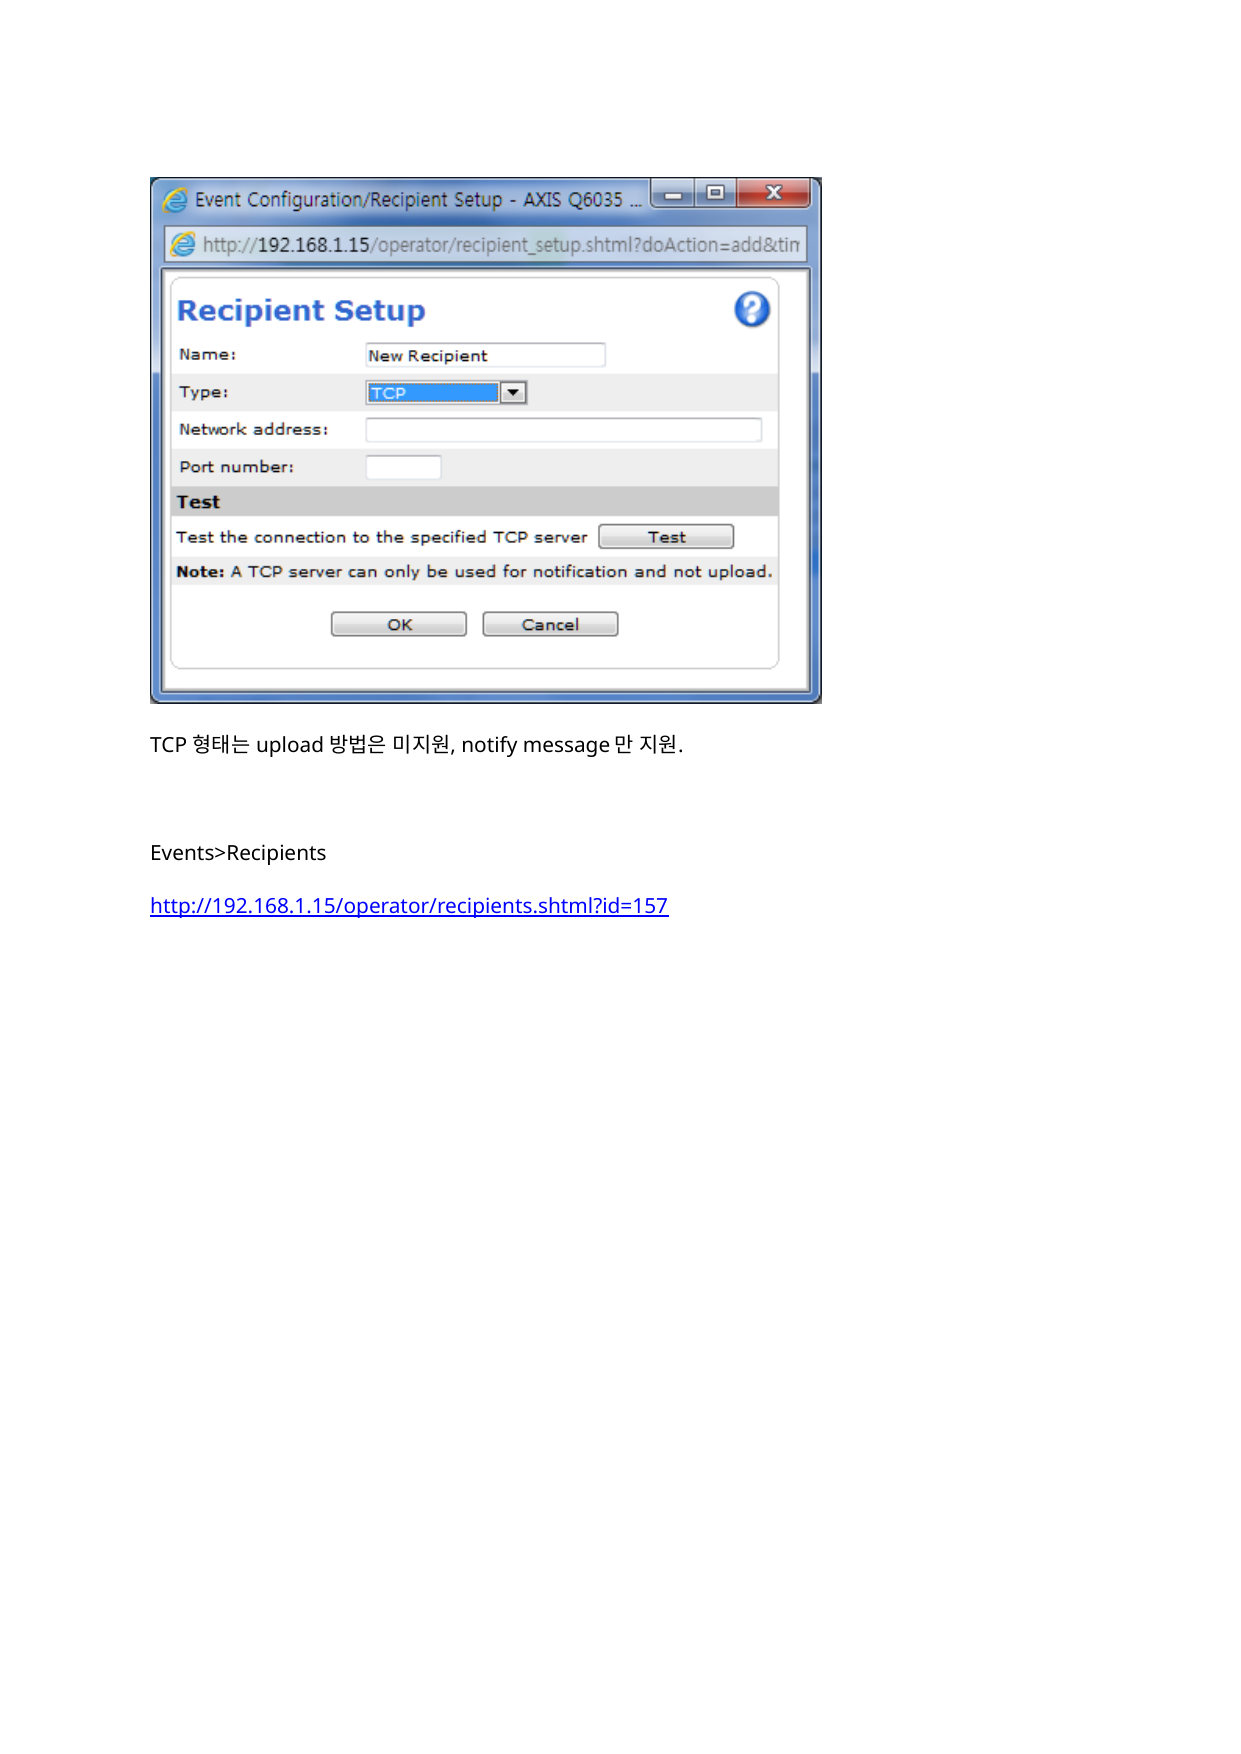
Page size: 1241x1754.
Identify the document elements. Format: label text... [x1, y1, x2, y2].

text TCP 형태는 upload 방법은 미지원, notify message만 지원. [150, 729, 1090, 759]
text http://192.168.1.15/operator/recipients.shtml?id=157 [150, 891, 1090, 920]
picture [150, 177, 822, 704]
text Events>Recipients [150, 838, 1090, 866]
